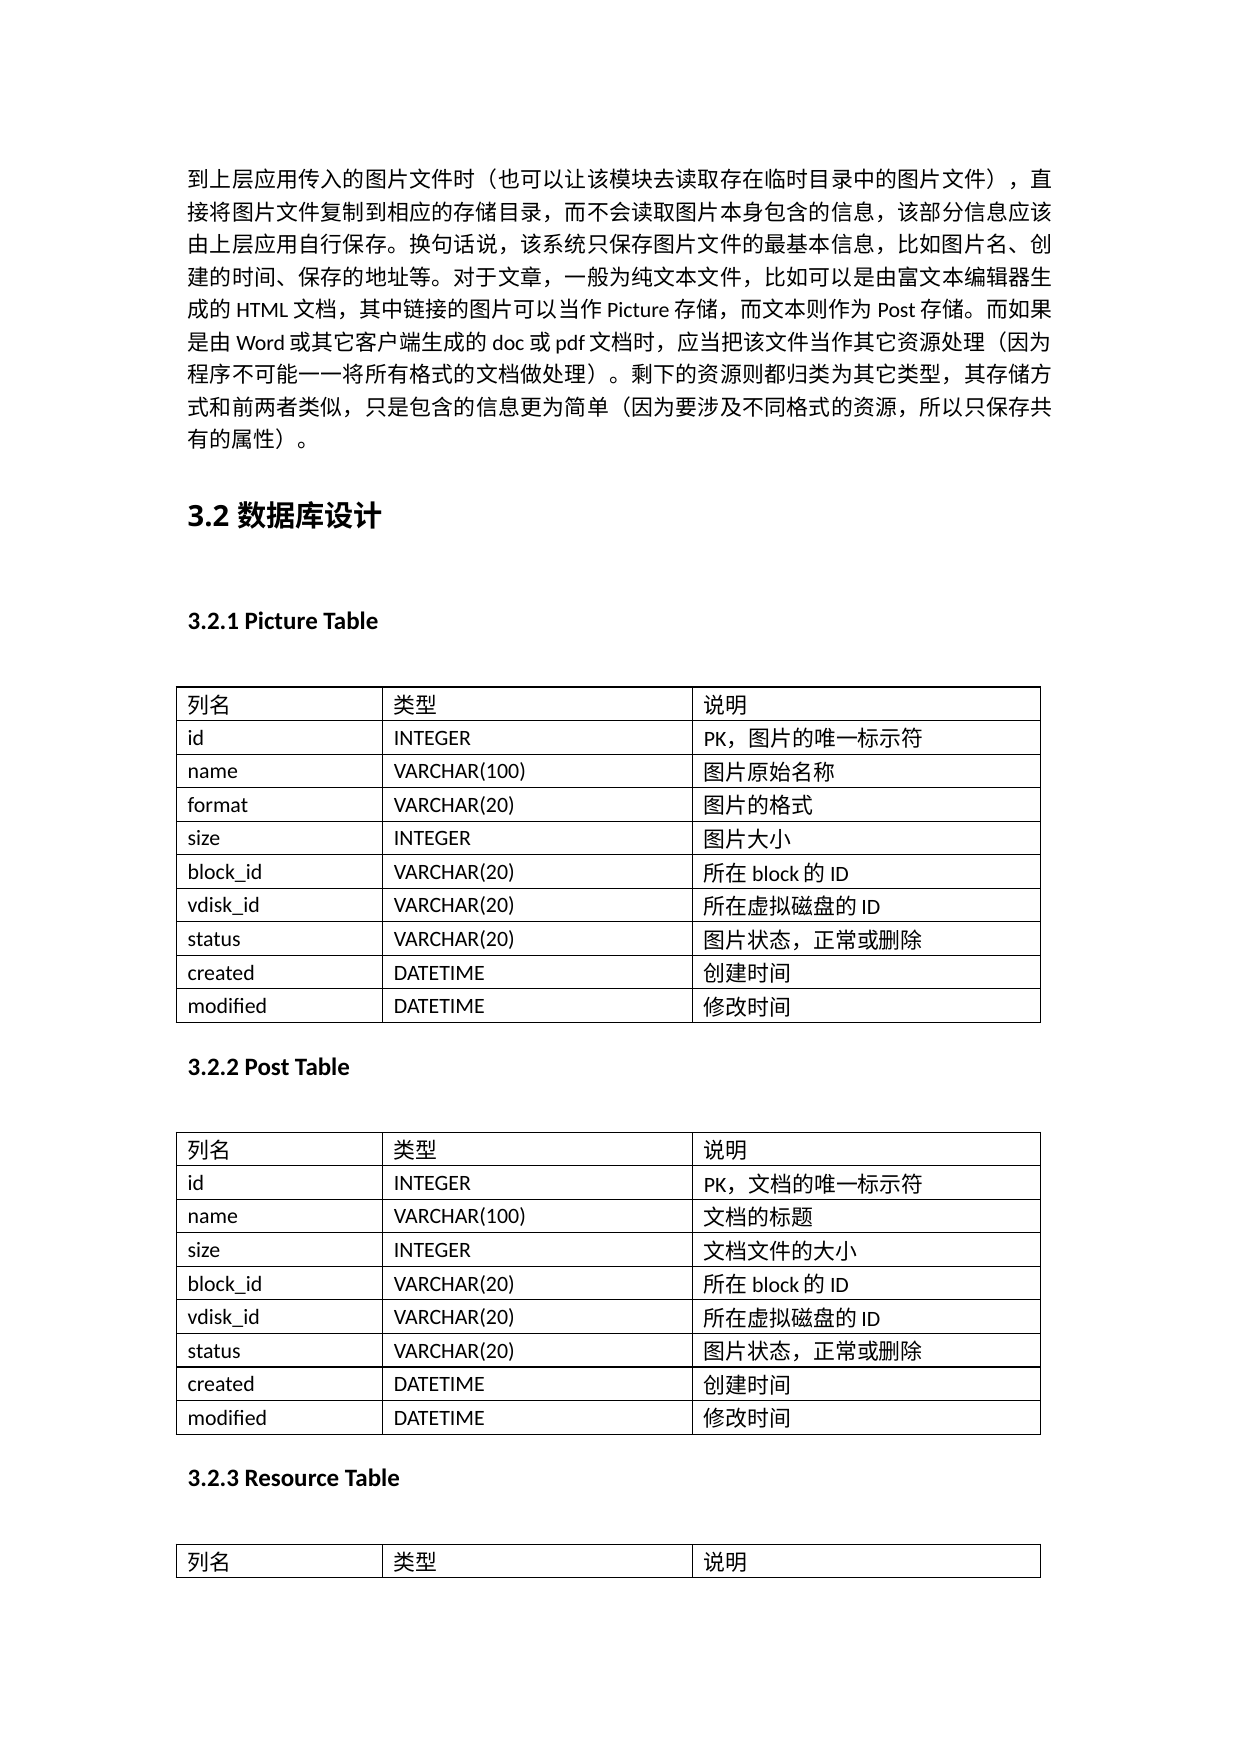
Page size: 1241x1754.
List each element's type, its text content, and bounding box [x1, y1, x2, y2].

table_cell id [177, 721, 382, 753]
table_cell size [177, 822, 382, 854]
table_cell VARCHAR(100) [383, 755, 692, 787]
table_cell 创建时间 [693, 956, 1040, 988]
table_cell size [177, 1233, 382, 1266]
table_cell INTEGER [383, 721, 692, 753]
table_cell VARCHAR(20) [383, 1267, 692, 1299]
table_cell 所在虚拟磁盘的ID [693, 1300, 1040, 1333]
subtitle 3.2.2 Post Table [187, 1050, 1053, 1082]
table_cell DATETIME [383, 956, 692, 988]
table_cell vdisk_id [177, 1300, 382, 1333]
table_cell created [177, 956, 382, 988]
table_cell block_id [177, 855, 382, 888]
table_cell 图片状态，正常或删除 [693, 922, 1040, 955]
table_cell 图片的格式 [693, 788, 1040, 821]
table_cell status [177, 1334, 382, 1366]
table_cell PK，文档的唯一标示符 [693, 1166, 1040, 1199]
table_cell id [177, 1166, 382, 1199]
table_cell INTEGER [383, 822, 692, 854]
table_cell 创建时间 [693, 1368, 1040, 1400]
table_cell 修改时间 [693, 1401, 1040, 1433]
subtitle 3.2.3 Resource Table [187, 1462, 1053, 1494]
table_cell PK，图片的唯一标示符 [693, 721, 1040, 753]
table_header 说明 [693, 1545, 1040, 1577]
table_cell format [177, 788, 382, 821]
table_cell block_id [177, 1267, 382, 1299]
table_cell 修改时间 [693, 989, 1040, 1022]
table_cell VARCHAR(20) [383, 855, 692, 888]
table_cell vdisk_id [177, 889, 382, 921]
table_cell VARCHAR(20) [383, 788, 692, 821]
table_cell VARCHAR(100) [383, 1200, 692, 1232]
table_header 列名 [177, 1545, 382, 1577]
table_cell 文档文件的大小 [693, 1233, 1040, 1266]
table_header 列名 [177, 1133, 382, 1165]
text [187, 162, 1053, 454]
table_cell INTEGER [383, 1233, 692, 1266]
subtitle 3.2.1 Picture Table [187, 604, 1053, 637]
table_header 说明 [693, 1133, 1040, 1165]
table_cell 图片状态，正常或删除 [693, 1334, 1040, 1366]
table_header 类型 [383, 688, 692, 720]
table_cell 所在block的ID [693, 1267, 1040, 1299]
table_cell VARCHAR(20) [383, 889, 692, 921]
table_cell modified [177, 989, 382, 1022]
table_cell 图片原始名称 [693, 755, 1040, 787]
table_cell 所在虚拟磁盘的ID [693, 889, 1040, 921]
table_cell 所在block的ID [693, 855, 1040, 888]
table_cell modified [177, 1401, 382, 1433]
table_cell name [177, 1200, 382, 1232]
table_cell DATETIME [383, 1401, 692, 1433]
table_cell INTEGER [383, 1166, 692, 1199]
table_cell status [177, 922, 382, 955]
table_cell VARCHAR(20) [383, 1334, 692, 1366]
table_cell VARCHAR(20) [383, 922, 692, 955]
table_cell 文档的标题 [693, 1200, 1040, 1232]
table_cell name [177, 755, 382, 787]
table_header 类型 [383, 1545, 692, 1577]
table_cell created [177, 1368, 382, 1400]
table_cell VARCHAR(20) [383, 1300, 692, 1333]
table_cell DATETIME [383, 1368, 692, 1400]
table_header 说明 [693, 688, 1040, 720]
table_cell 图片大小 [693, 822, 1040, 854]
table_header 列名 [177, 688, 382, 720]
table_header 类型 [383, 1133, 692, 1165]
subtitle 3.2 数据库设计 [187, 482, 1053, 547]
table_cell DATETIME [383, 989, 692, 1022]
